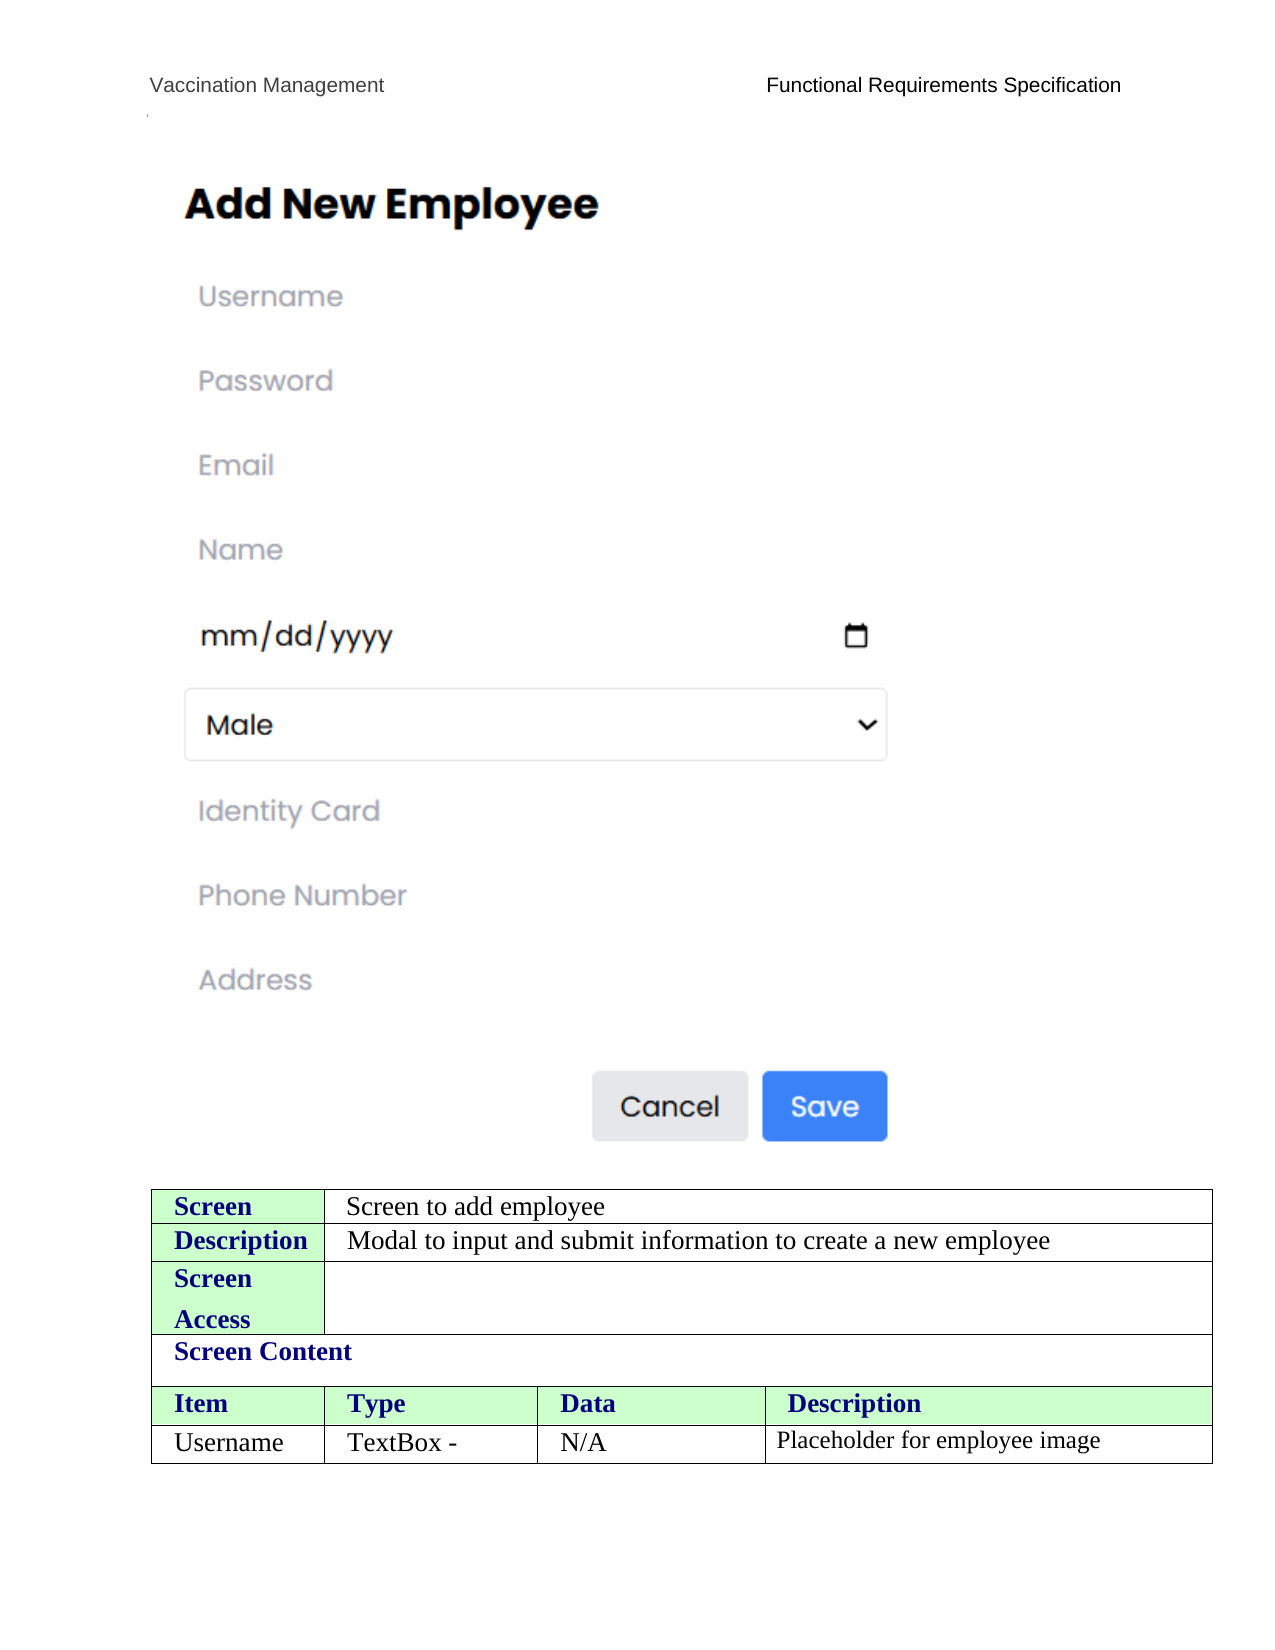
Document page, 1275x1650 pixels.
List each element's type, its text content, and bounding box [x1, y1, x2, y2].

table_cell Description [766, 1387, 1212, 1424]
table_cell N/A [538, 1426, 765, 1463]
table_cell TextBox - String [325, 1426, 537, 1463]
table_header Screen [152, 1190, 324, 1223]
table_cell [325, 1262, 1212, 1334]
picture [150, 139, 919, 1173]
table_cell Screen Access [152, 1262, 324, 1334]
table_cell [766, 1426, 1212, 1463]
table_cell Screen Content [152, 1335, 1212, 1386]
table_cell Modal to input and submit information to create a new employee [325, 1224, 1212, 1261]
table_cell Data [538, 1387, 765, 1424]
table_cell Username [152, 1426, 324, 1463]
table_cell Description [152, 1224, 324, 1261]
table_header Screen to add employee [325, 1190, 1212, 1223]
table_cell Item [152, 1387, 324, 1424]
table_cell Type [325, 1387, 537, 1424]
